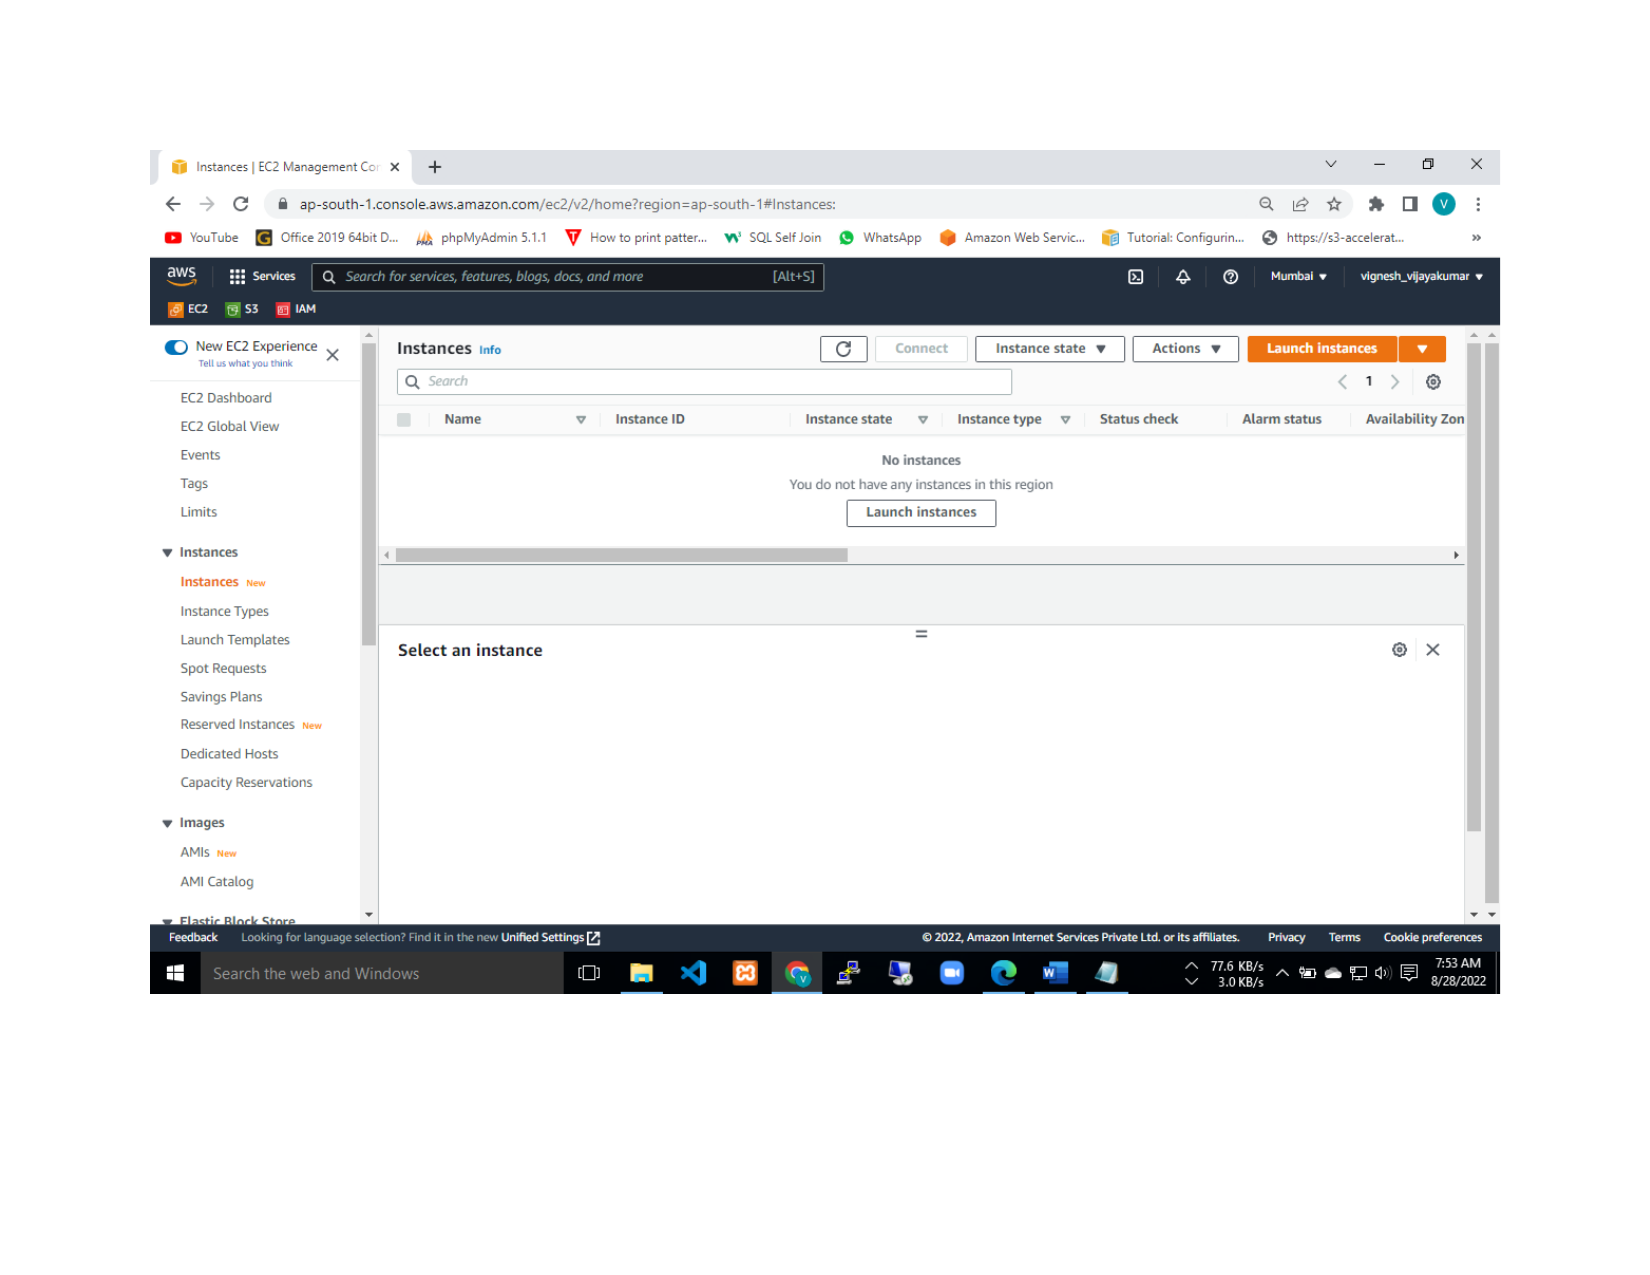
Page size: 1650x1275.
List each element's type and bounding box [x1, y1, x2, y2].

picture [150, 150, 1500, 994]
